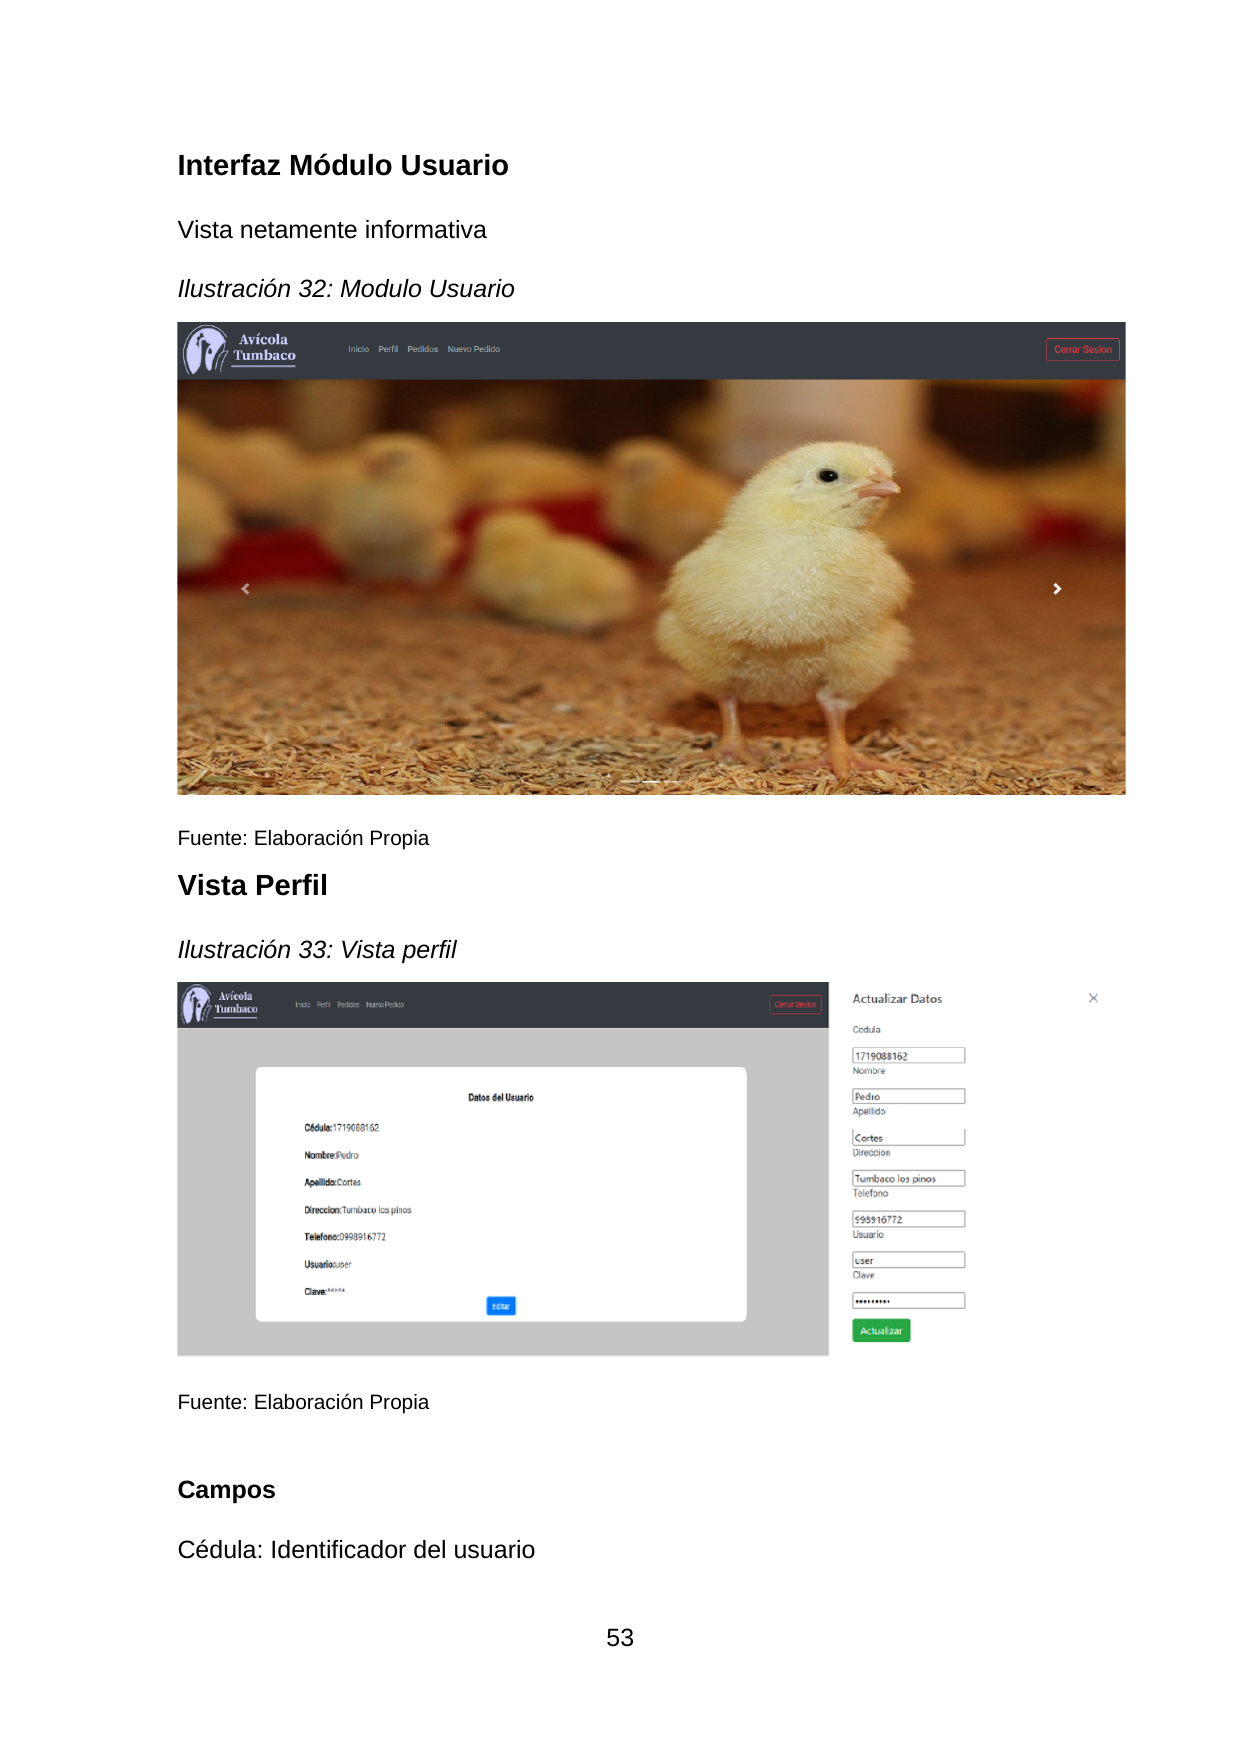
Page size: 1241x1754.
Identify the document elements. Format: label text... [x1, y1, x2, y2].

text Ilustración 33: Vista perfil [177, 935, 1063, 964]
text Vista netamente informativa [177, 214, 1063, 243]
text Fuente: Elaboración Propia [177, 825, 1063, 849]
text Ilustración 32: Modulo Usuario [177, 274, 1063, 303]
text Fuente: Elaboración Propia [177, 1390, 1063, 1414]
picture [177, 322, 1126, 795]
text Vista Perfil [177, 868, 1063, 901]
text Campos [177, 1475, 1063, 1504]
text Interfaz Módulo Usuario [177, 148, 1063, 181]
text Cédula: Identificador del usuario [177, 1535, 1063, 1564]
